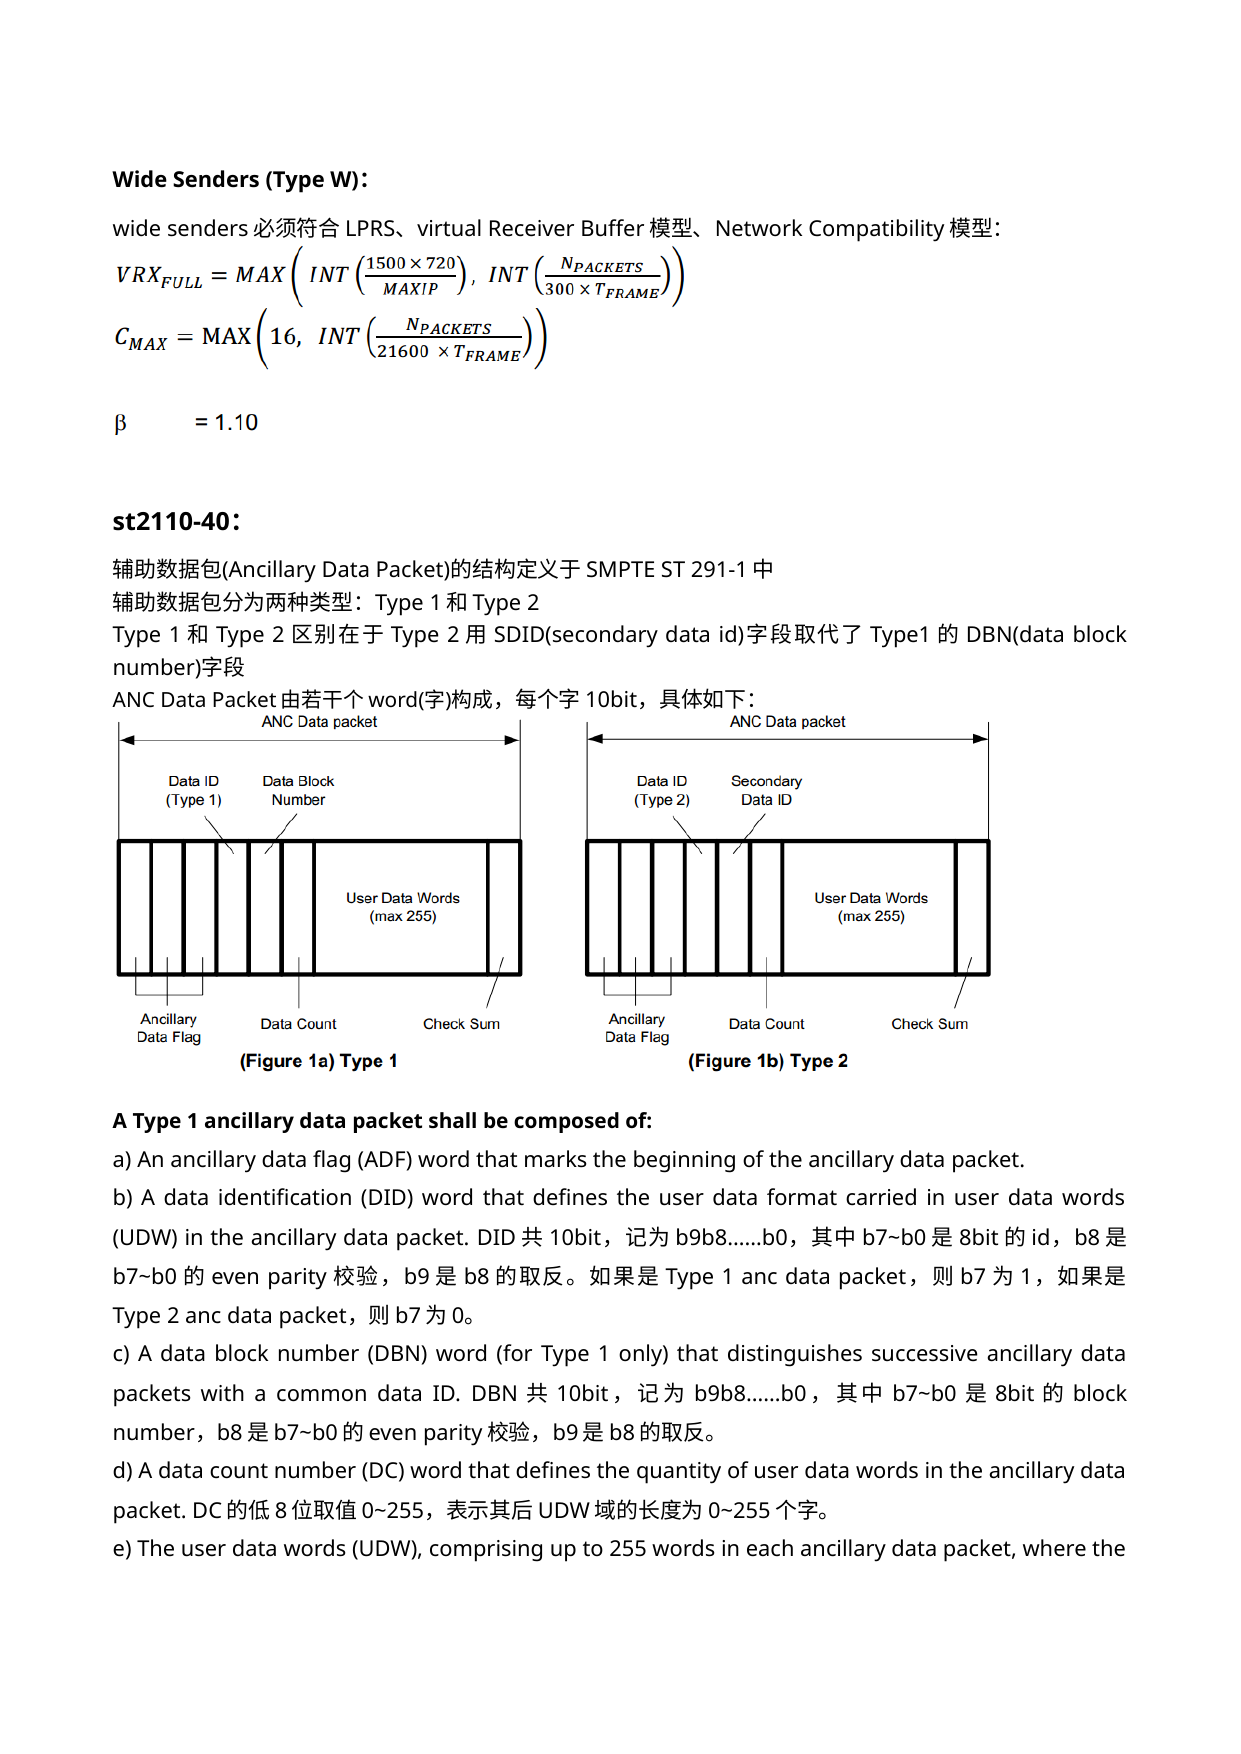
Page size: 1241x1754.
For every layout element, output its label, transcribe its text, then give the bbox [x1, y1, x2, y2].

text 辅助数据包分为两种类型：Type 1和Type 2 [112, 584, 1128, 617]
picture [112, 243, 685, 441]
text Wide Senders (Type W)： [112, 162, 1128, 194]
text ANC Data Packet由若干个word(字)构成，每个字10bit，具体如下： [112, 682, 1128, 714]
text c) A data block number (DBN) word (for Type 1 only) that distinguishes successive ancillary data packets with a common data ID. DBN共10bit，记为b9b8……b0，其中b7~b0是8bit的block number，b8是b7~b0的even parity校验，b9是b8的取反。 [112, 1337, 1128, 1447]
text 辅助数据包(Ancillary Data Packet)的结构定义于SMPTE ST 291-1中 [112, 552, 1128, 584]
text st2110-40： [112, 487, 1128, 552]
text d) A data count number (DC) word that defines the quantity of user data words in the ancillary data packet. DC的低8位取值0~255，表示其后UDW域的长度为0~255个字。 [112, 1453, 1128, 1525]
text b) A data identification (DID) word that defines the user data format carried in user data words (UDW) in the ancillary data packet. DID共10bit，记为b9b8……b0，其中b7~b0是8bit的id，b8是b7~b0的even parity校验，b9是b8的取反。如果是Type 1 anc data packet，则b7为1，如果是Type 2 anc data packet，则b7为0。 [112, 1181, 1128, 1330]
picture [112, 714, 993, 1075]
text wide senders必须符合LPRS、virtual Receiver Buffer模型、Network Compatibility模型： [112, 211, 1128, 243]
text a) An ancillary data flag (ADF) word that marks the beginning of the ancillary data packet. [112, 1143, 1128, 1175]
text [112, 1531, 1128, 1564]
text A Type 1 ancillary data packet shall be composed of: [112, 1104, 1128, 1137]
text Type 1和Type 2区别在于Type 2用SDID(secondary data id)字段取代了Type1的DBN(data block number)字段 [112, 617, 1128, 682]
